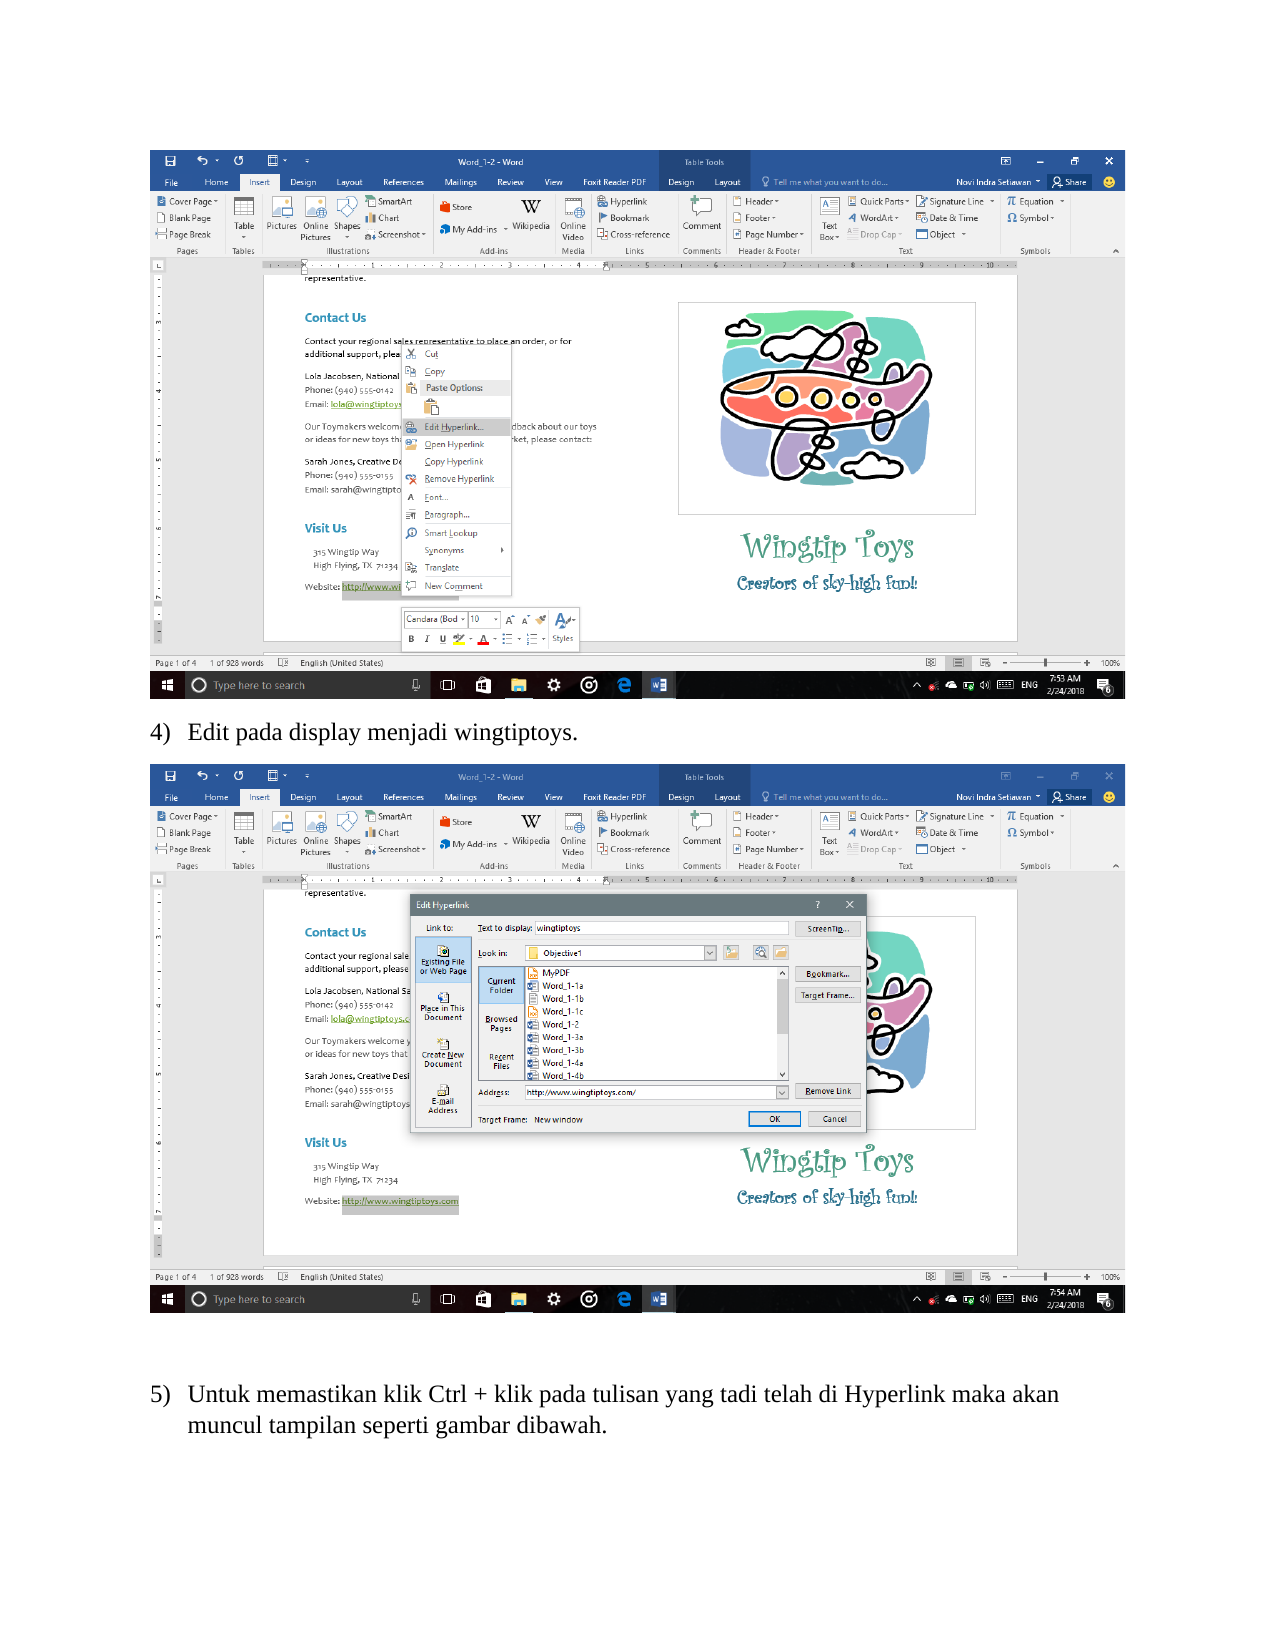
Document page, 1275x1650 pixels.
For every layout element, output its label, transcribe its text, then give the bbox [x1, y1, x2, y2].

picture [150, 150, 1125, 699]
list Untuk memastikan klik Ctrl + klik pada tulisan yang tadi telah di Hyperlink maka akan muncul tampilan seperti gambar dibawah. [150, 1379, 1125, 1439]
list Edit pada display menjadi wingtiptoys. [150, 717, 1125, 746]
picture [150, 764, 1125, 1313]
